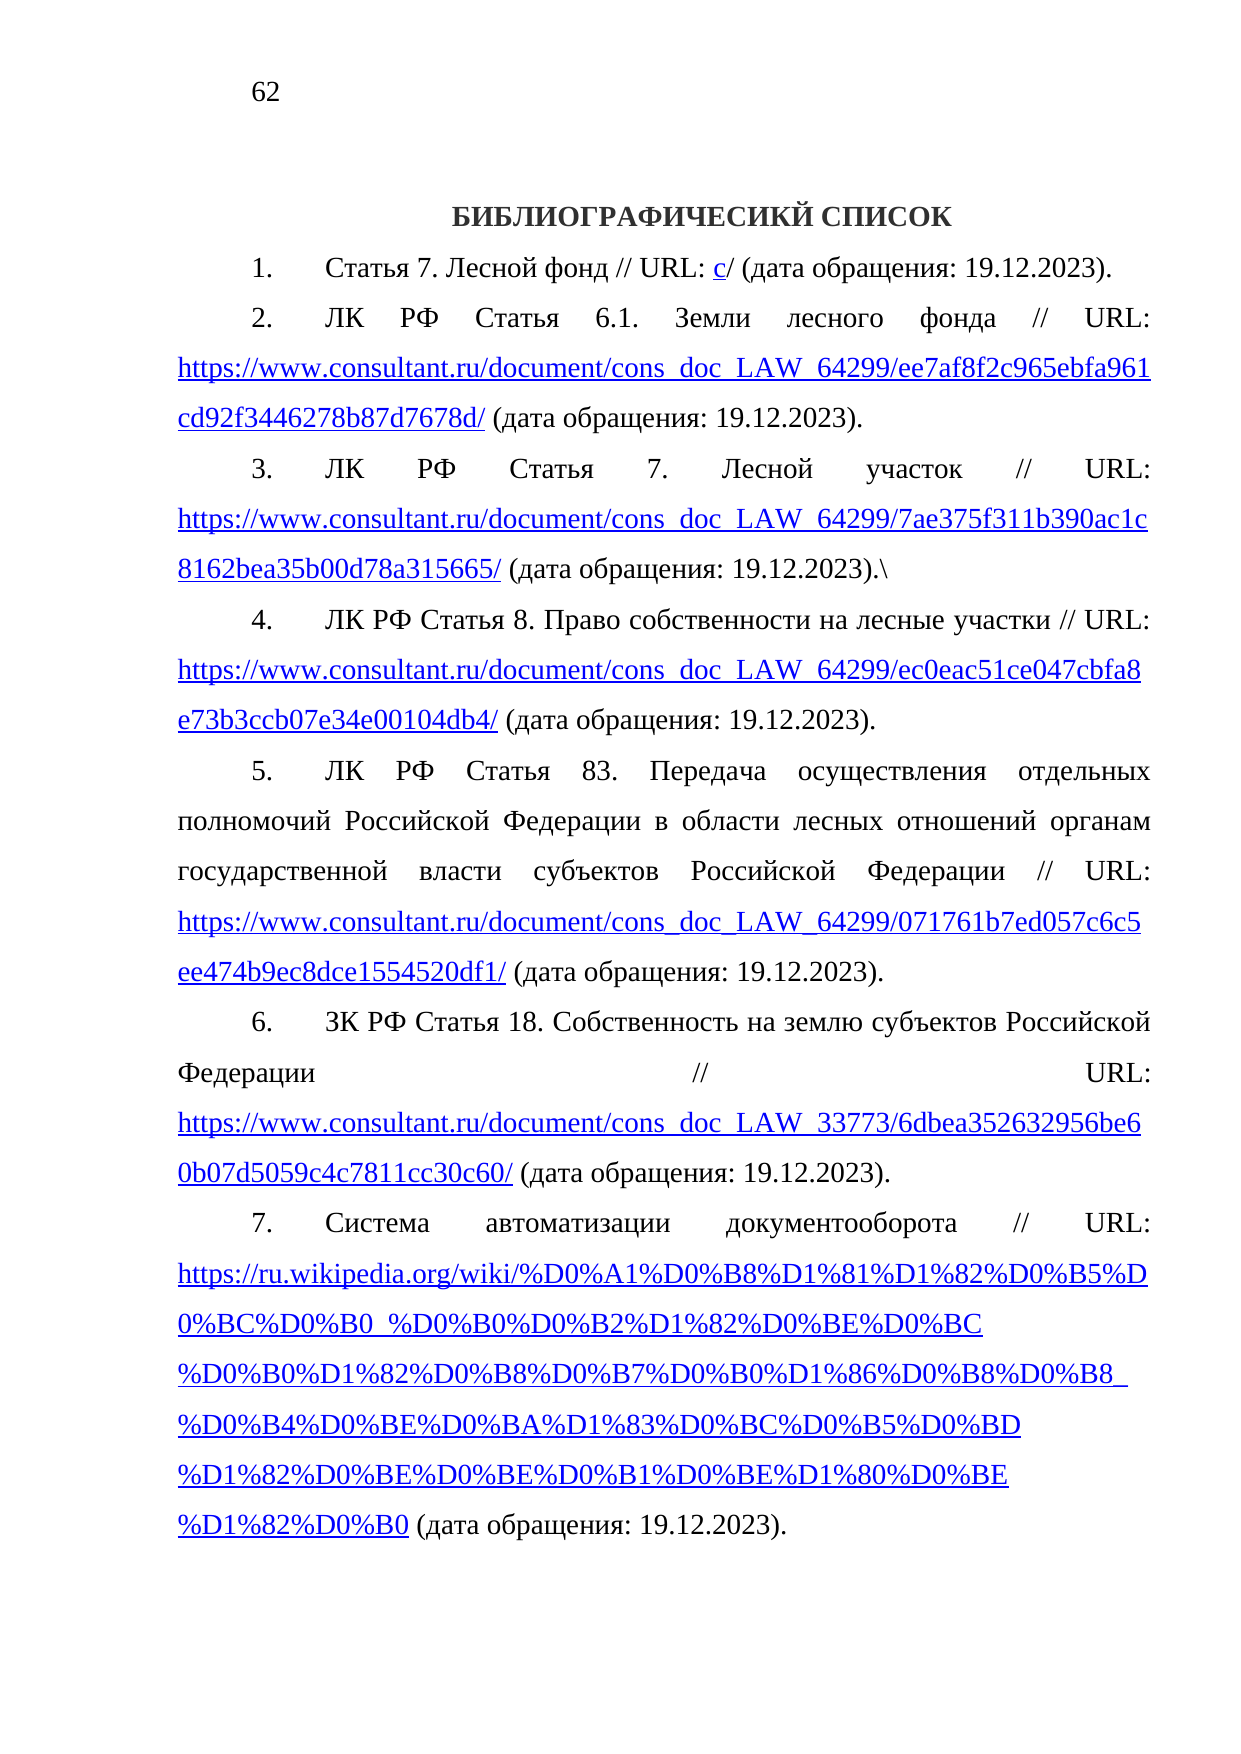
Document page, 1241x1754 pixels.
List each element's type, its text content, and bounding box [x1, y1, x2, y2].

list ЛК РФ Статья 83. Передача осуществления отдельных полномочий Российской Федерации в области лесных отношений органам государственной власти субъектов Российской Федерации // URL: https://www.consultant.ru/document/cons_doc_LAW_64299/071761b7ed057c6c5ee474b9ec8dce1554520df1/ (дата обращения: 19.12.2023). [177, 753, 1152, 988]
list ЗК РФ Статья 18. Собственность на землю субъектов Российской Федерации // URL: https://www.consultant.ru/document/cons_doc_LAW_33773/6dbea352632956be60b07d5059c4c7811cc30c60/ (дата обращения: 19.12.2023). [177, 1004, 1152, 1189]
list Статья 7. Лесной фонд // URL: с/ (дата обращения: 19.12.2023). [177, 250, 1152, 283]
text БИБЛИОГРАФИЧЕСИКЙ СПИСОК [252, 199, 1152, 233]
list ЛК РФ Статья 7. Лесной участок // URL: https://www.consultant.ru/document/cons_doc_LAW_64299/7ae375f311b390ac1c8162bea35b00d78a315665/ (дата обращения: 19.12.2023).\ [177, 451, 1152, 585]
list ЛК РФ Статья 8. Право собственности на лесные участки // URL: https://www.consultant.ru/document/cons_doc_LAW_64299/ec0eac51ce047cbfa8e73b3ccb07e34e00104db4/ (дата обращения: 19.12.2023). [177, 602, 1152, 736]
list ЛК РФ Статья 6.1. Земли лесного фонда // URL: https://www.consultant.ru/document/cons_doc_LAW_64299/ee7af8f2c965ebfa961cd92f3446278b87d7678d/ (дата обращения: 19.12.2023). [177, 300, 1152, 434]
list Система автоматизации документооборота // URL: https://ru.wikipedia.org/wiki/%D0%A1%D0%B8%D1%81%D1%82%D0%B5%D0%BC%D0%B0_%D0%B0%D0%B2%D1%82%D0%BE%D0%BC%D0%B0%D1%82%D0%B8%D0%B7%D0%B0%D1%86%D0%B8%D0%B8_%D0%B4%D0%BE%D0%BA%D1%83%D0%BC%D0%B5%D0%BD%D1%82%D0%BE%D0%BE%D0%B1%D0%BE%D1%80%D0%BE%D1%82%D0%B0 (дата обращения: 19.12.2023). [177, 1206, 1152, 1541]
